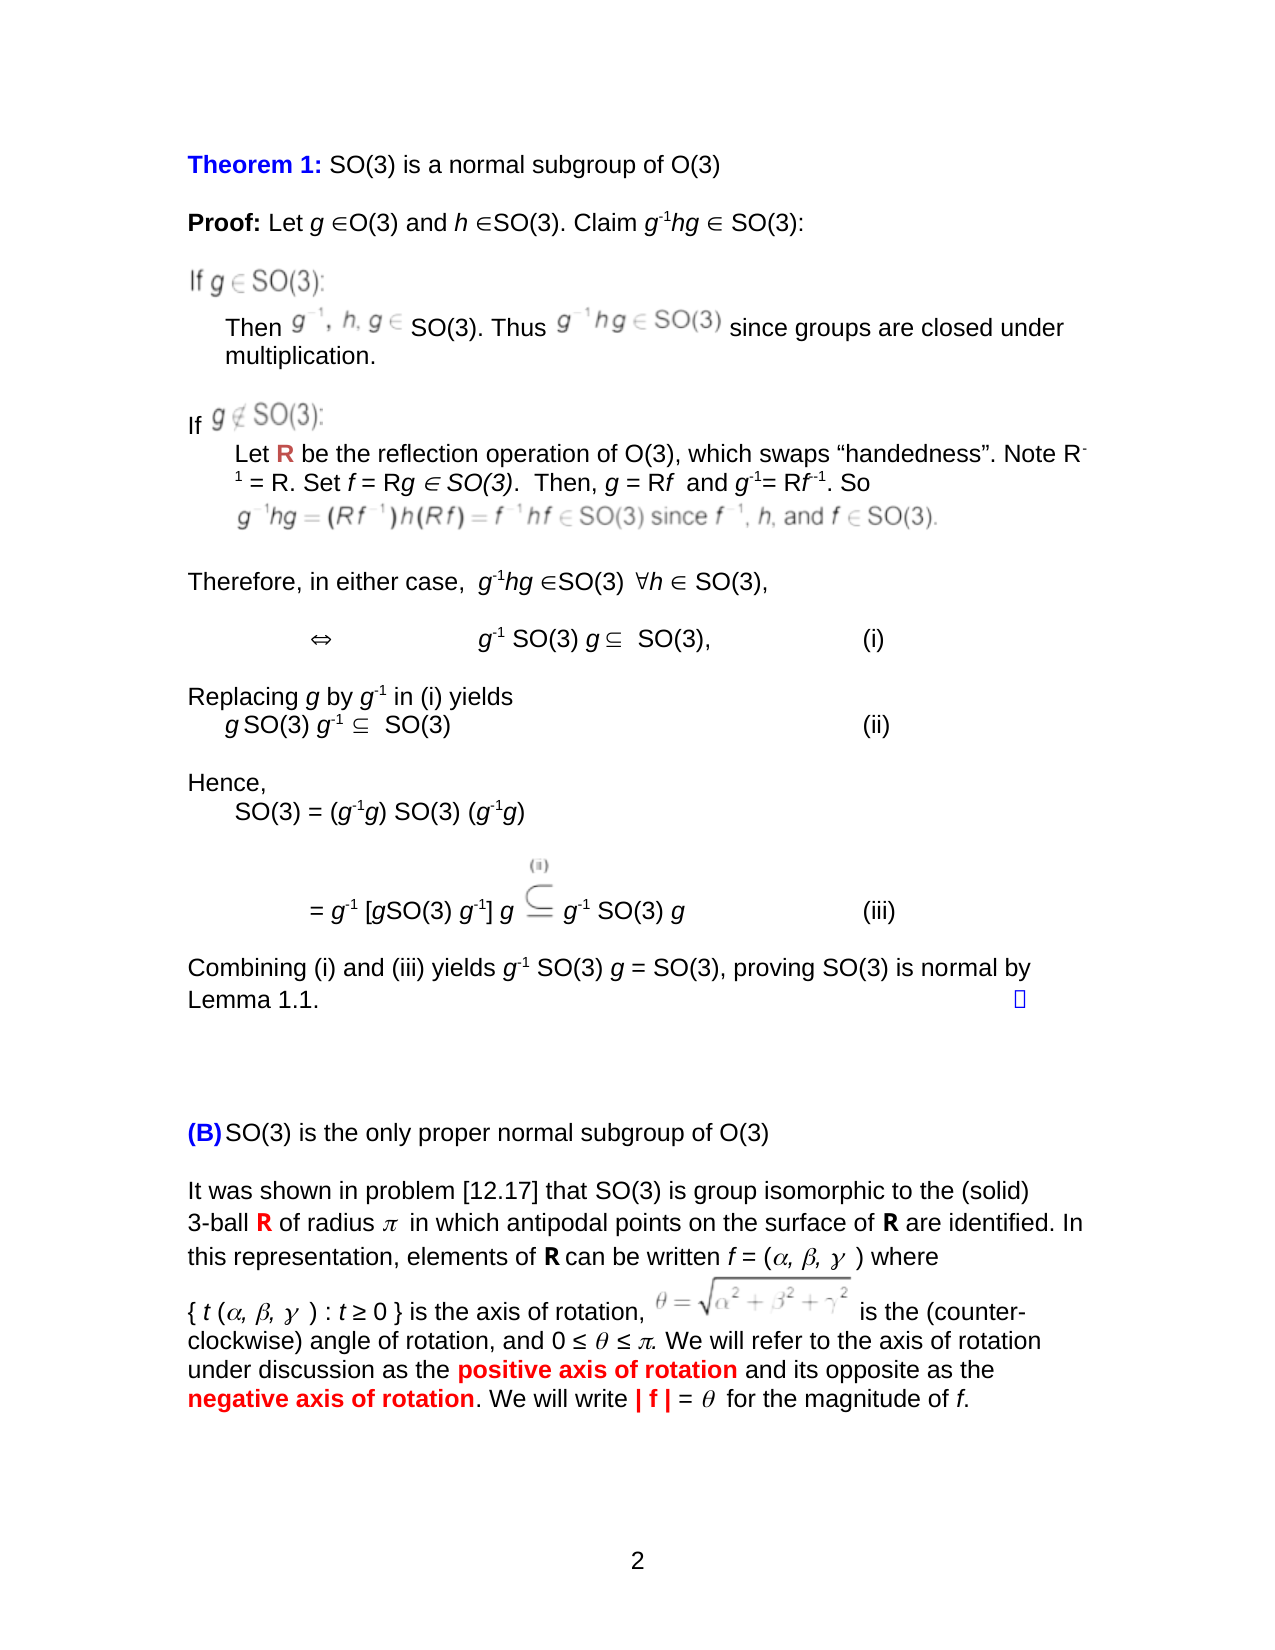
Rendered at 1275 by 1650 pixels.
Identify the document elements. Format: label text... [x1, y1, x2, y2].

text g SO(3) g-1 SO(3) (ii) [187, 711, 1087, 739]
text Therefore, in either case, g-1hg SO(3) h SO(3), [187, 567, 1087, 595]
text Hence, [187, 768, 1087, 797]
text It was shown in problem [12.17] that SO(3) is group isomorphic to the (solid) 3-ball R of radius in which antipodal points on the surface of R are identified. In this representation, elements of R can be written f = (, , ) where { t (, , ) : t ≥ 0 } is the axis of rotation, is the (counter-clockwise) angle of rotation, and 0 ≤ ≤ . We will refer to the axis of rotation under discussion as the positive axis of rotation and its opposite as the negative axis of rotation. We will write | f | = for the magnitude of f. [187, 1176, 1087, 1413]
list SO(3) is the only proper normal subgroup of O(3) [187, 1118, 1087, 1147]
text = g-1 [gSO(3) g-1] g g-1 SO(3) g (iii) [187, 851, 1087, 925]
text g-1 SO(3) g SO(3), (i) [187, 624, 1087, 653]
text Combining (i) and (iii) yields g-1 SO(3) g = SO(3), proving SO(3) is normal by Lemma 1.1.  [187, 953, 1087, 1016]
text Then SO(3). Thus since groups are closed under multiplication. [225, 301, 1087, 370]
text If [187, 399, 1087, 439]
text Theorem 1: SO(3) is a normal subgroup of O(3) [187, 150, 1087, 179]
text Let R be the reflection operation of O(3), which swaps “handedness”. Note R-1 = R. Set f = Rg SO(3). Then, g = Rf and g-1= Rf--1. So [234, 439, 1087, 538]
text Replacing g by g-1 in (i) yields [187, 682, 1087, 711]
text Proof: Let g O(3) and h SO(3). Claim g-1hg SO(3): [187, 207, 1087, 236]
text SO(3) = (g-1g) SO(3) (g-1g) [187, 797, 1087, 826]
